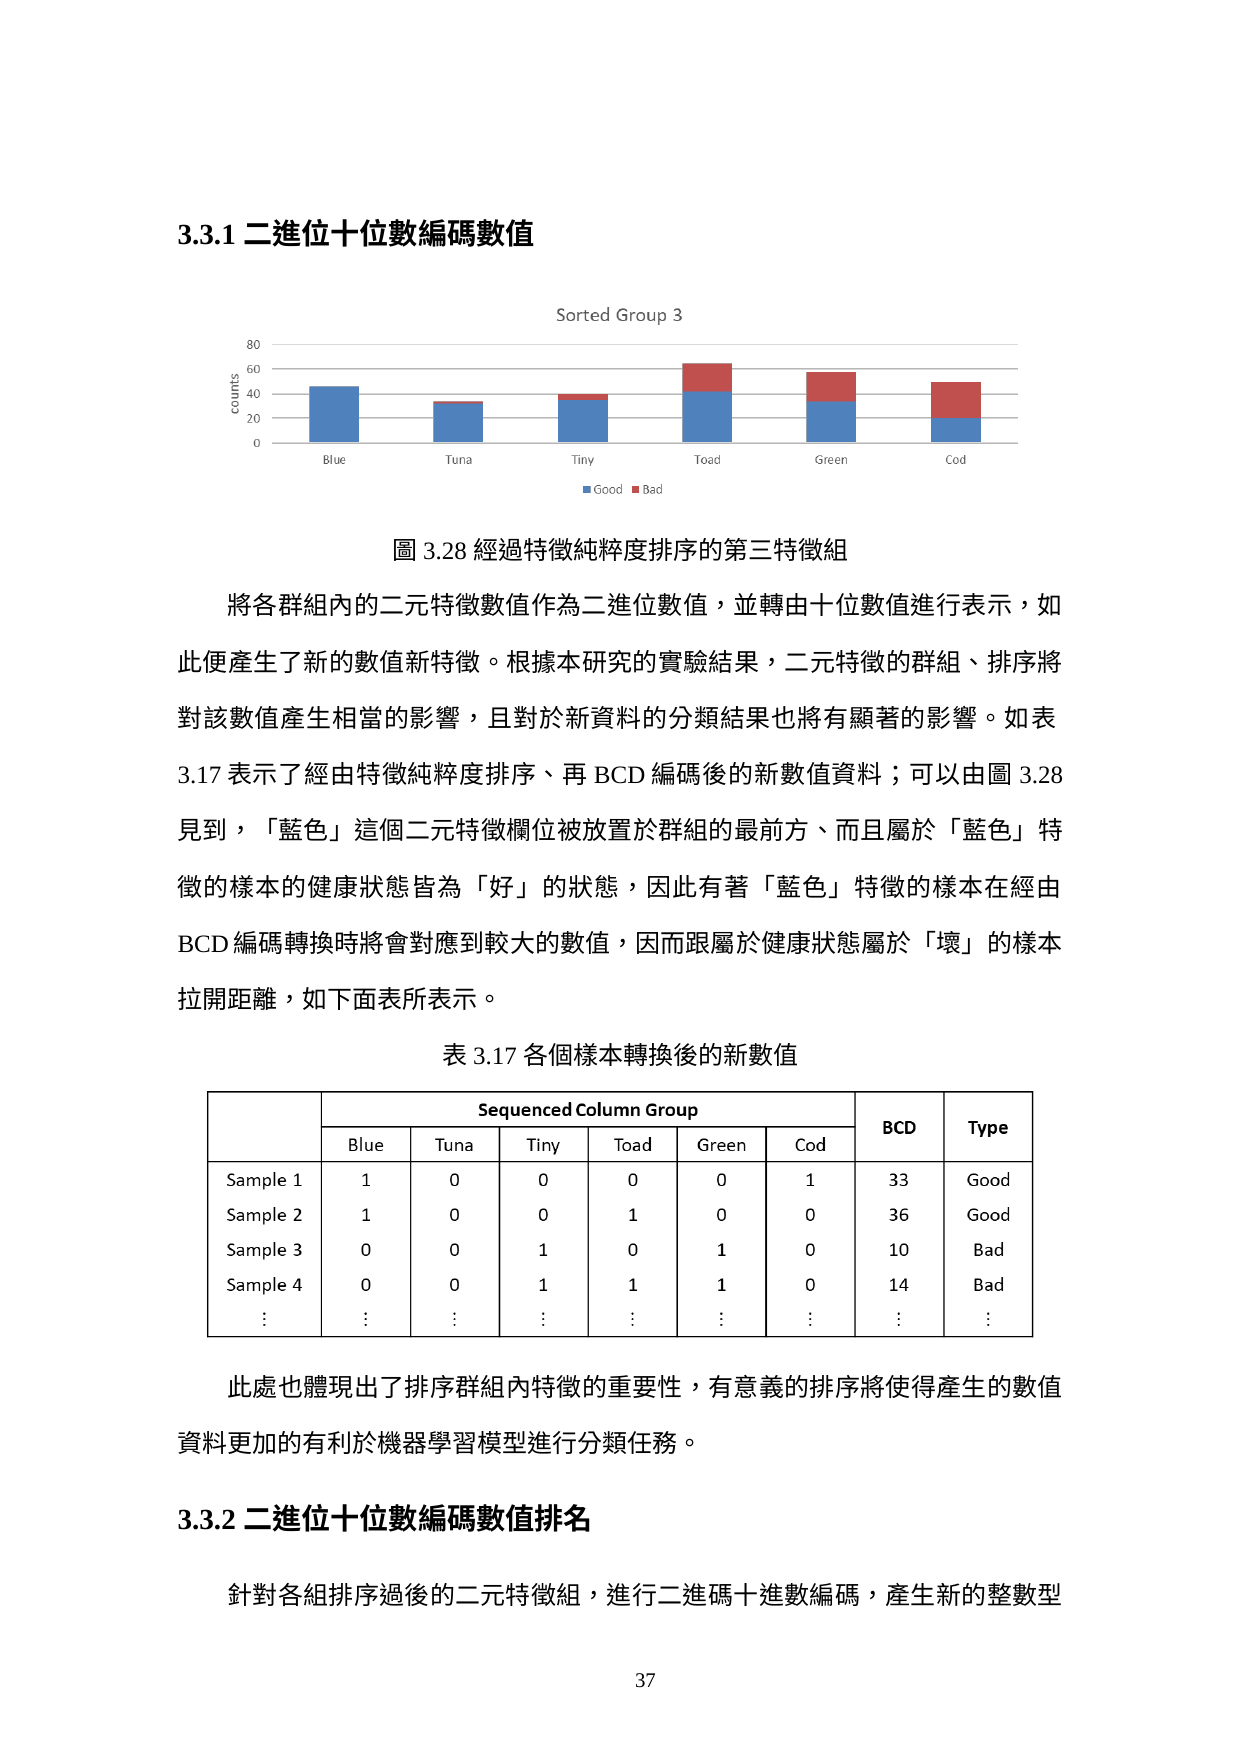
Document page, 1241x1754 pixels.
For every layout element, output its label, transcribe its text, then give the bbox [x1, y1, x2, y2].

picture [206, 290, 1034, 510]
subtitle 二進位十位數編碼數值 [177, 194, 1063, 269]
picture [206, 1090, 1034, 1343]
text 此處也體現出了排序群組內特徵的重要性，有意義的排序將使得產生的數值資料更加的有利於機器學習模型進行分類任務。 [177, 1367, 1063, 1461]
subtitle 二進位十位數編碼數值排名 [177, 1479, 1063, 1554]
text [177, 1575, 1063, 1612]
